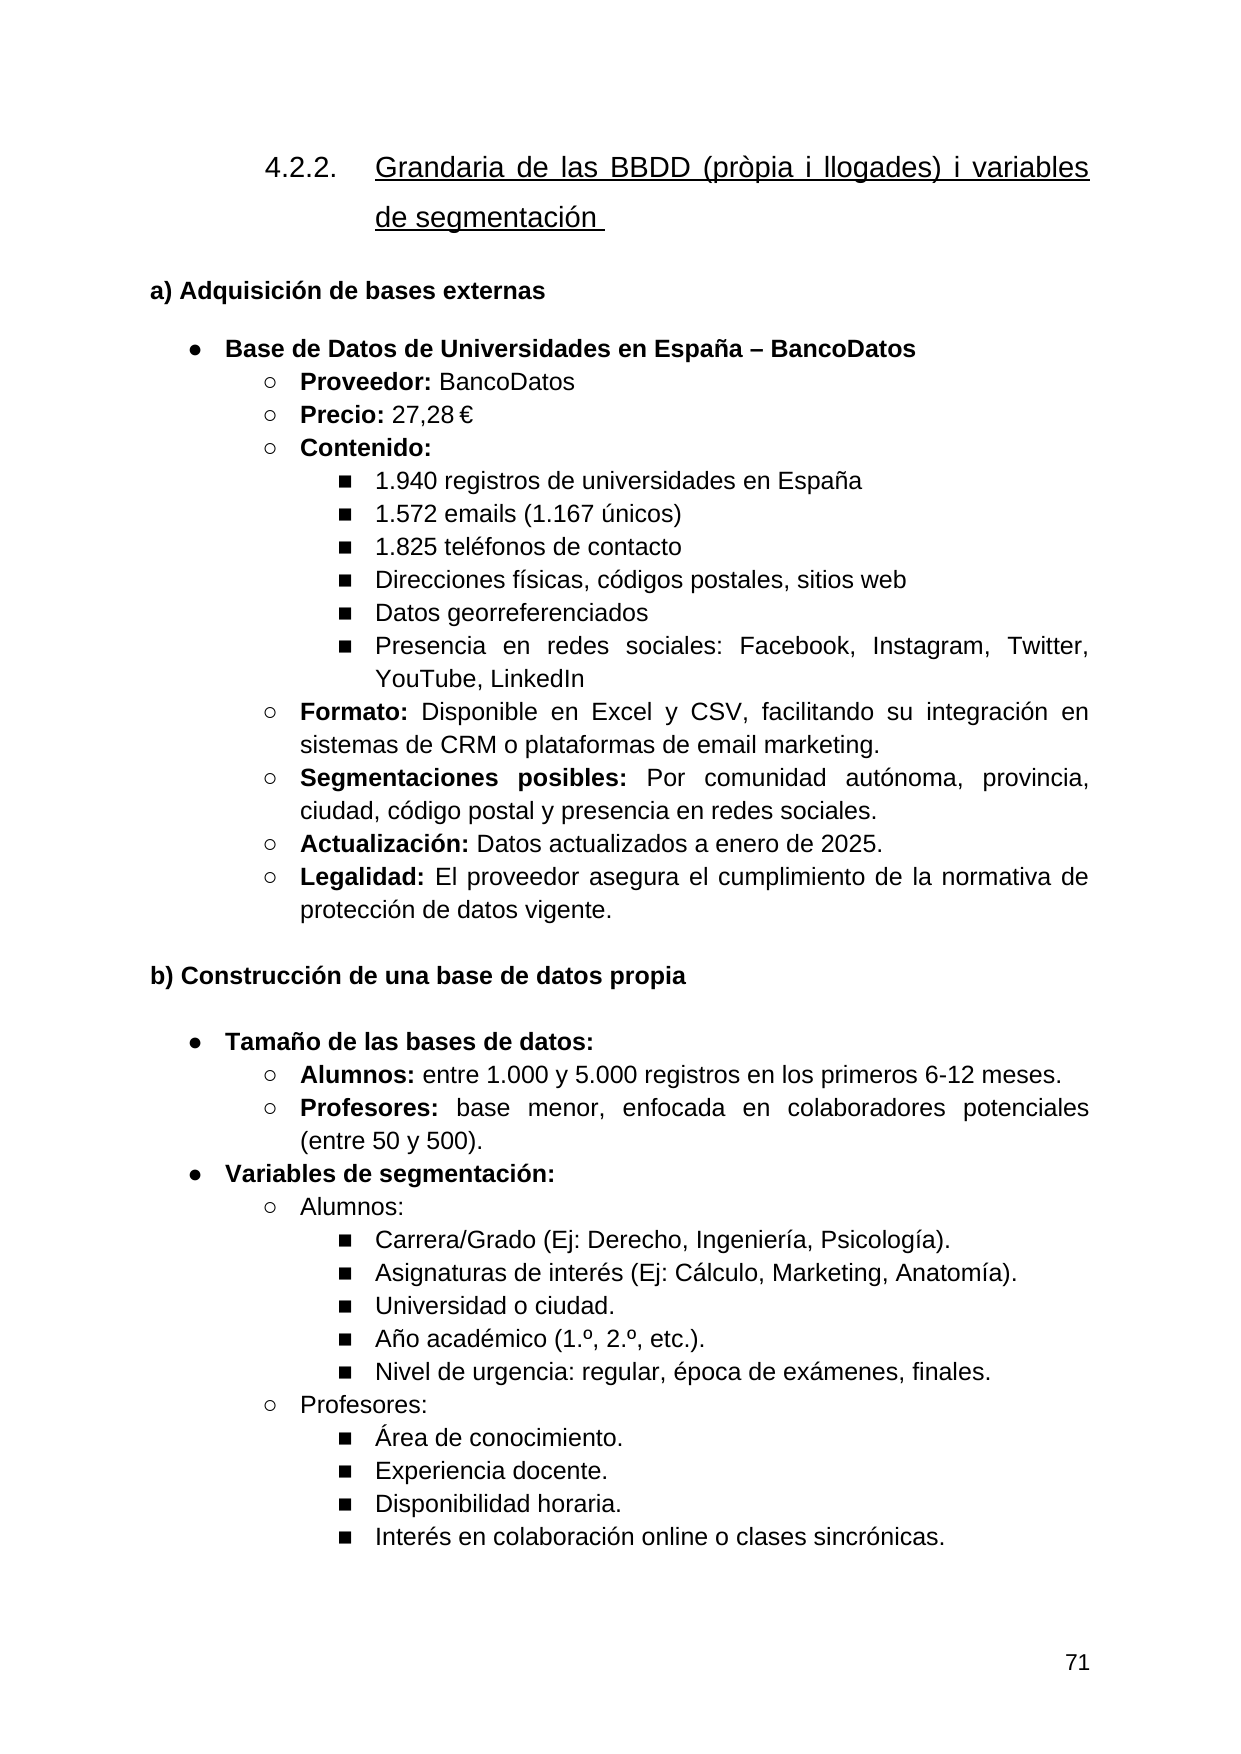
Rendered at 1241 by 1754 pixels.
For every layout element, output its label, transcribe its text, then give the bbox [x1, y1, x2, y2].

subtitle Grandaria de las BBDD (pròpia i llogades) i variables de segmentación [337, 150, 1090, 234]
list Contenido: [262, 433, 1090, 461]
list Variables de segmentación: [187, 1159, 1090, 1188]
list Base de Datos de Universidades en España – BancoDatos [187, 334, 1090, 362]
list Experiencia docente. [337, 1456, 1090, 1485]
list 1.572 emails (1.167 únicos) [337, 499, 1090, 527]
list Área de conocimiento. [337, 1423, 1090, 1452]
list Segmentaciones posibles: Por comunidad autónoma, provincia, ciudad, código postal y presencia en redes sociales. [262, 763, 1090, 825]
list Alumnos: [262, 1192, 1090, 1221]
list Profesores: [262, 1390, 1090, 1419]
list Asignaturas de interés (Ej: Cálculo, Marketing, Anatomía). [337, 1258, 1090, 1287]
text a) Adquisición de bases externas [150, 276, 1090, 304]
list Precio: 27,28 € [262, 400, 1090, 428]
list Datos georreferenciados [337, 598, 1090, 627]
list Actualización: Datos actualizados a enero de 2025. [262, 829, 1090, 858]
list Nivel de urgencia: regular, época de exámenes, finales. [337, 1357, 1090, 1386]
list Profesores: base menor, enfocada en colaboradores potenciales (entre 50 y 500). [262, 1093, 1090, 1155]
list Interés en colaboración online o clases sincrónicas. [337, 1522, 1090, 1551]
list Carrera/Grado (Ej: Derecho, Ingeniería, Psicología). [337, 1225, 1090, 1254]
list Año académico (1.º, 2.º, etc.). [337, 1324, 1090, 1353]
list 1.825 teléfonos de contacto [337, 532, 1090, 561]
list Proveedor: BancoDatos [262, 367, 1090, 395]
list Disponibilidad horaria. [337, 1489, 1090, 1518]
text b) Construcción de una base de datos propia [150, 961, 1090, 990]
list Formato: Disponible en Excel y CSV, facilitando su integración en sistemas de CRM o plataformas de email marketing. [262, 697, 1090, 759]
list Alumnos: entre 1.000 y 5.000 registros en los primeros 6-12 meses. [262, 1060, 1090, 1089]
list Universidad o ciudad. [337, 1291, 1090, 1320]
list Legalidad: El proveedor asegura el cumplimiento de la normativa de protección de datos vigente. [262, 862, 1090, 924]
list Tamaño de las bases de datos: [187, 1027, 1090, 1056]
list 1.940 registros de universidades en España [337, 466, 1090, 494]
list Presencia en redes sociales: Facebook, Instagram, Twitter, YouTube, LinkedIn [337, 631, 1090, 693]
list Direcciones físicas, códigos postales, sitios web [337, 565, 1090, 593]
